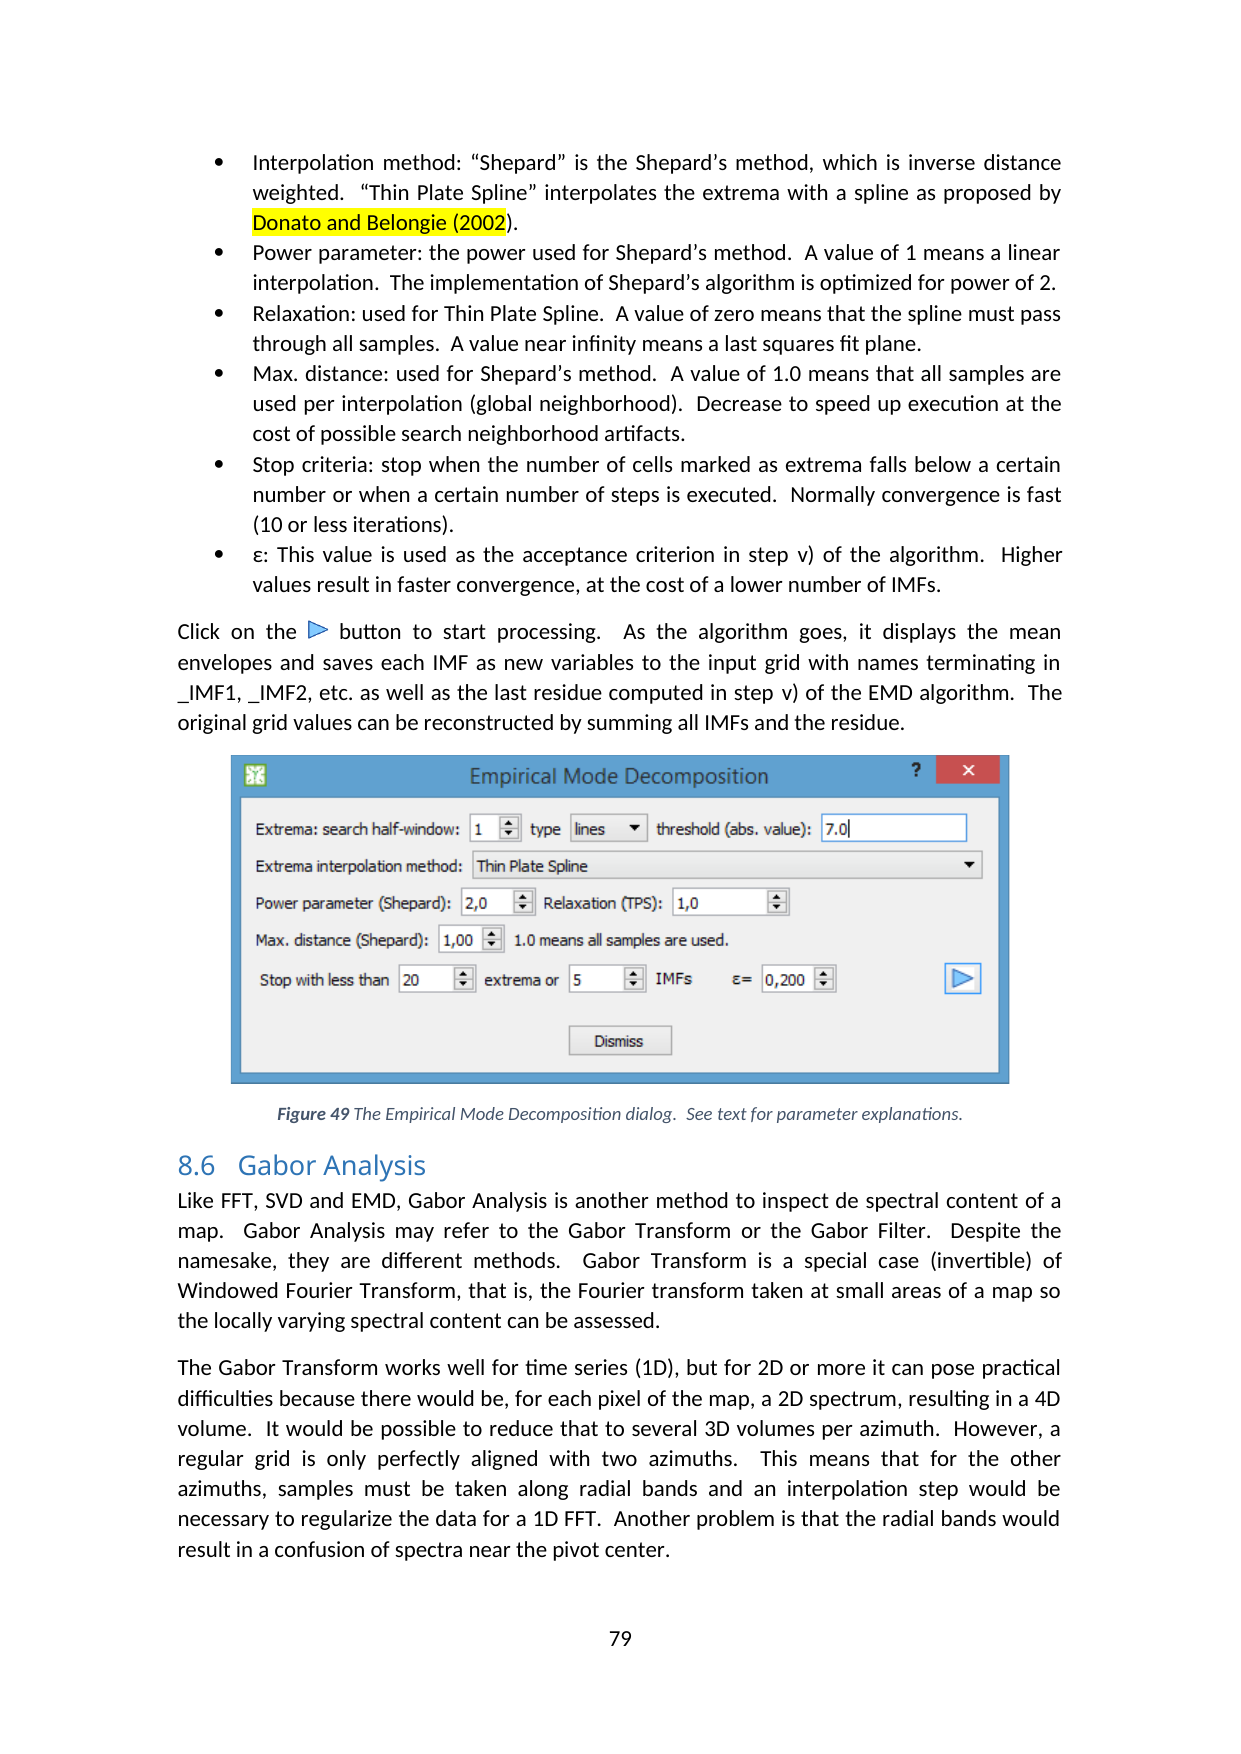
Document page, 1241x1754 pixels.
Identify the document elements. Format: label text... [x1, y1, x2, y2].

list Interpolation method: “Shepard” is the Shepard’s method, which is inverse distance weighted. “Thin Plate Spline” interpolates the extrema with a spline as proposed by Donato and Belongie (2002). [215, 148, 1063, 236]
list Stop criteria: stop when the number of cells marked as extrema falls below a certain number or when a certain number of steps is executed. Normally convergence is fast (10 or less iterations). [215, 450, 1063, 538]
text Like FFT, SVD and EMD, Gabor Analysis is another method to inspect de spectral content of a map. Gabor Analysis may refer to the Gabor Transform or the Gabor Filter. Despite the namesake, they are different methods. Gabor Transform is a special case (invertible) of Windowed Fourier Transform, that is, the Fourier transform taken at small areas of a map so the locally varying spectral content can be assessed. [177, 1186, 1063, 1334]
list Max. distance: used for Shepard’s method. A value of 1.0 means that all samples are used per interpolation (global neighborhood). Decrease to speed up execution at the cost of possible search neighborhood artifacts. [215, 359, 1063, 447]
list Relaxation: used for Thin Plate Spline. A value of zero means that the spline must pass through all samples. A value near infinity means a last squares fit plane. [215, 299, 1063, 357]
text Click on the button to start processing. As the algorithm goes, it displays the mean envelopes and saves each IMF as new variables to the input grid with names terminating in _IMF1, _IMF2, etc. as well as the last residue computed in step v) of the EMD algorithm. The original grid values can be reconstructed by summing all IMFs and the residue. [177, 617, 1063, 736]
subtitle Gabor Analysis [177, 1146, 1063, 1183]
picture [307, 619, 329, 640]
text The Gabor Transform works well for time series (1D), but for 2D or more it can pose practical difficulties because there would be, for each pixel of the map, a 2D spectrum, resulting in a 4D volume. It would be possible to reduce that to several 3D volumes per azimuth. However, a regular grid is only perfectly aligned with two azimuths. This means that for the other azimuths, samples must be taken along radial bands and an interpolation step would be necessary to regularize the data for a 1D FFT. Another problem is that the radial bands would result in a confusion of spectra near the pivot center. [177, 1353, 1063, 1563]
list ε: This value is used as the acceptance criterion in step v) of the algorithm. Higher values result in faster convergence, at the cost of a lower number of IMFs. [215, 540, 1063, 598]
list Power parameter: the power used for Shepard’s method. A value of 1 means a linear interpolation. The implementation of Shepard’s algorithm is optimized for power of 2. [215, 238, 1063, 296]
text Figure 49 The Empirical Mode Decomposition dialog. See text for parameter explanations. [177, 1102, 1063, 1125]
picture [230, 755, 1010, 1084]
